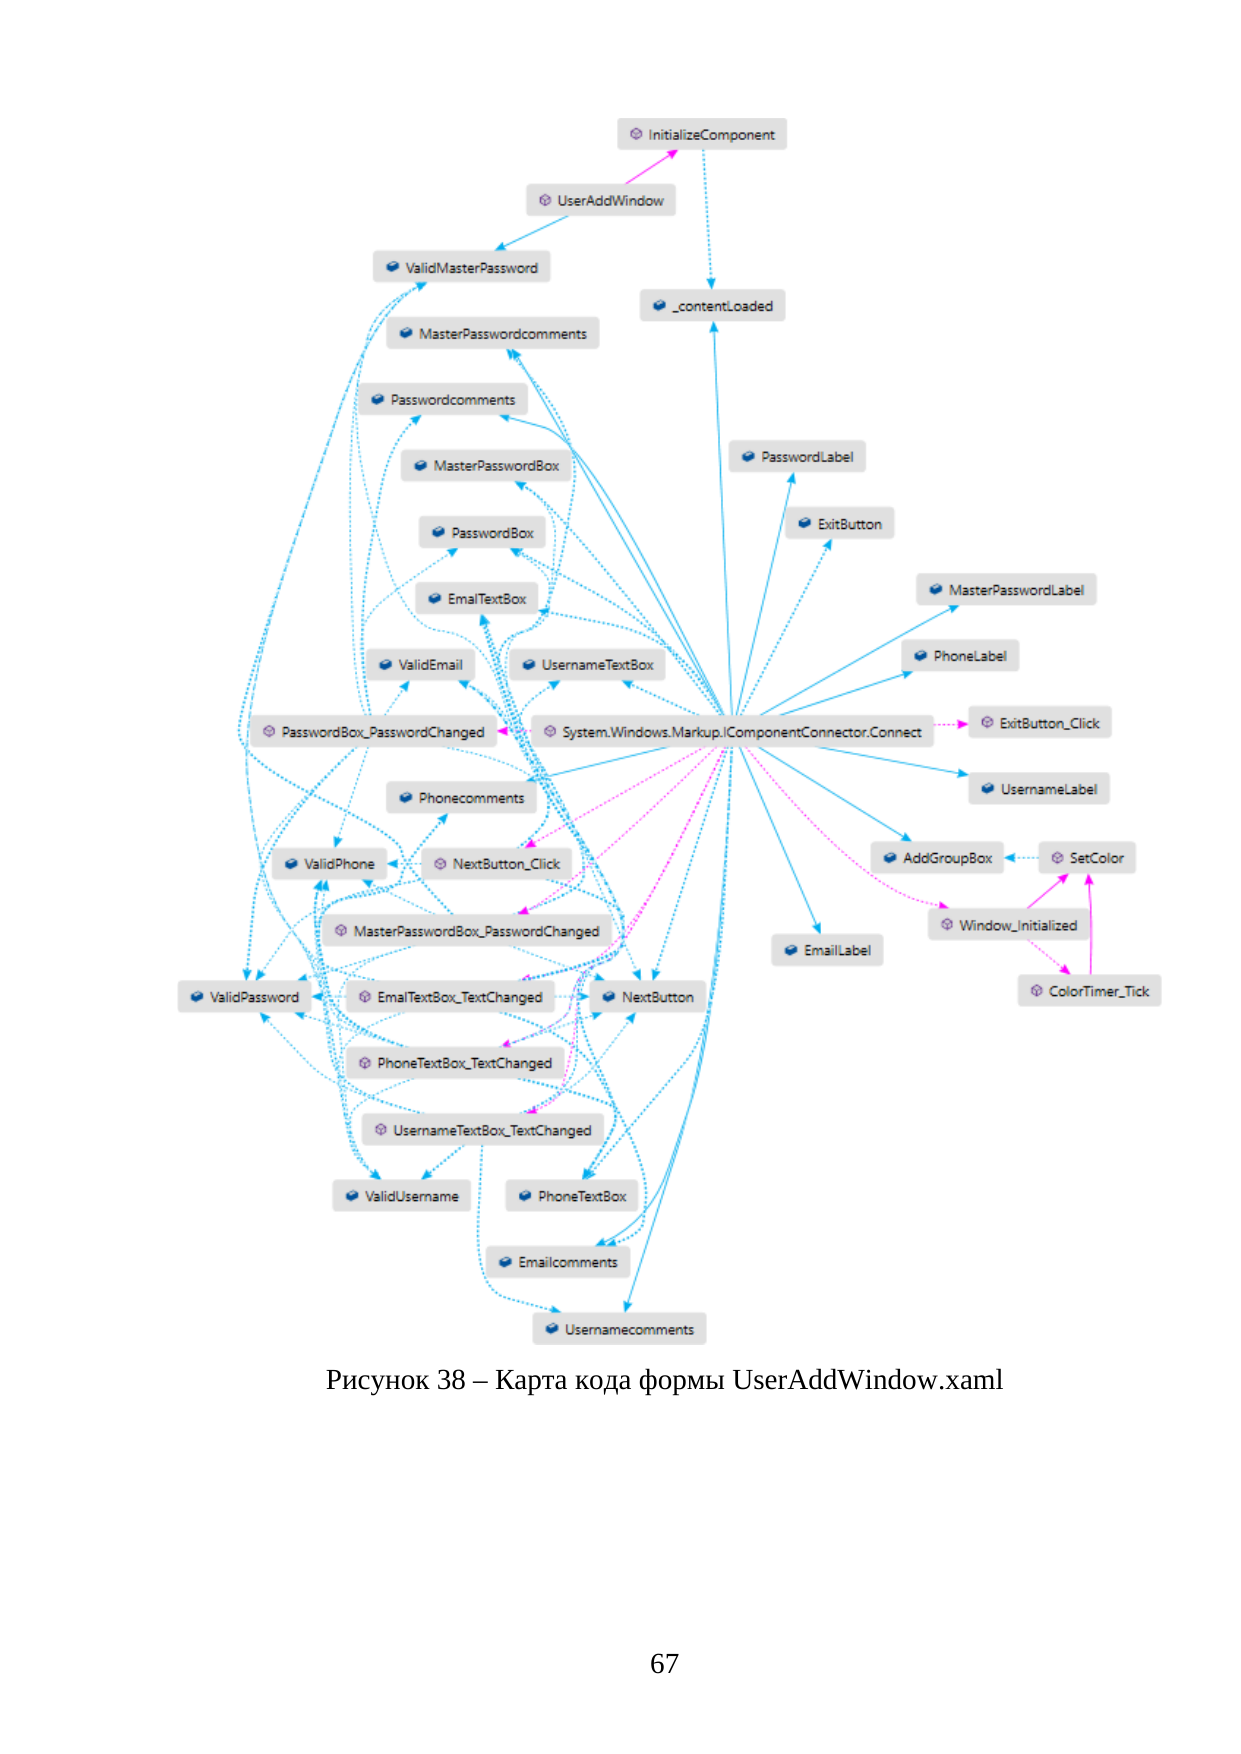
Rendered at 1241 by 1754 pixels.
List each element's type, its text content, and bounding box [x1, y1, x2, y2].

picture [177, 118, 1162, 1345]
text Рисунок 38 – Карта кода формы UserAddWindow.xaml [177, 1362, 1152, 1395]
